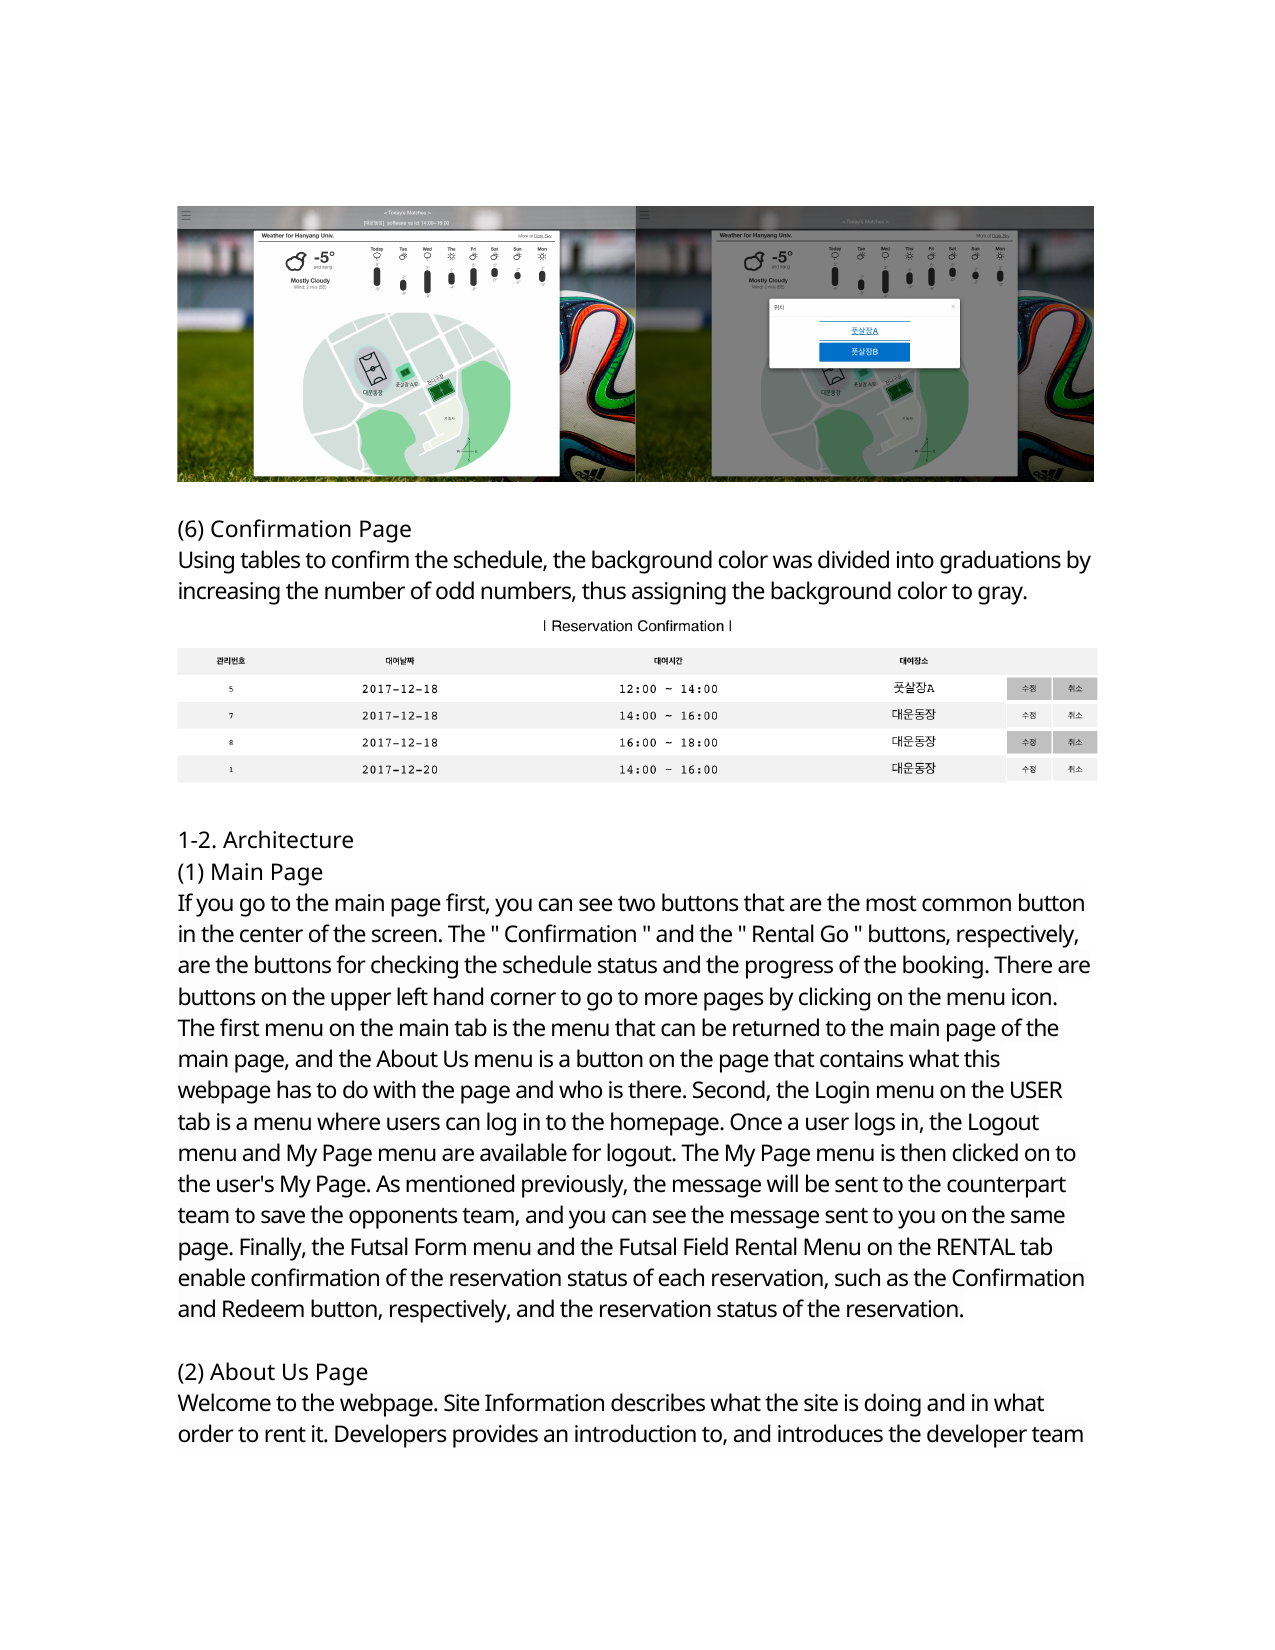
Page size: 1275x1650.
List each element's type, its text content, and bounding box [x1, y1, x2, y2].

picture [177, 606, 1098, 793]
picture [177, 206, 1094, 482]
text (2) About Us Page [177, 1356, 1098, 1387]
text Using tables to confirm the schedule, the background color was divided into graduations by increasing the number of odd numbers, thus assigning the background color to gray. [177, 544, 1098, 606]
text 1-2. Architecture [177, 824, 1098, 856]
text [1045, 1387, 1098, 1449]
text (6) Confirmation Page [177, 513, 1098, 544]
text (1) Main Page [177, 856, 1098, 887]
